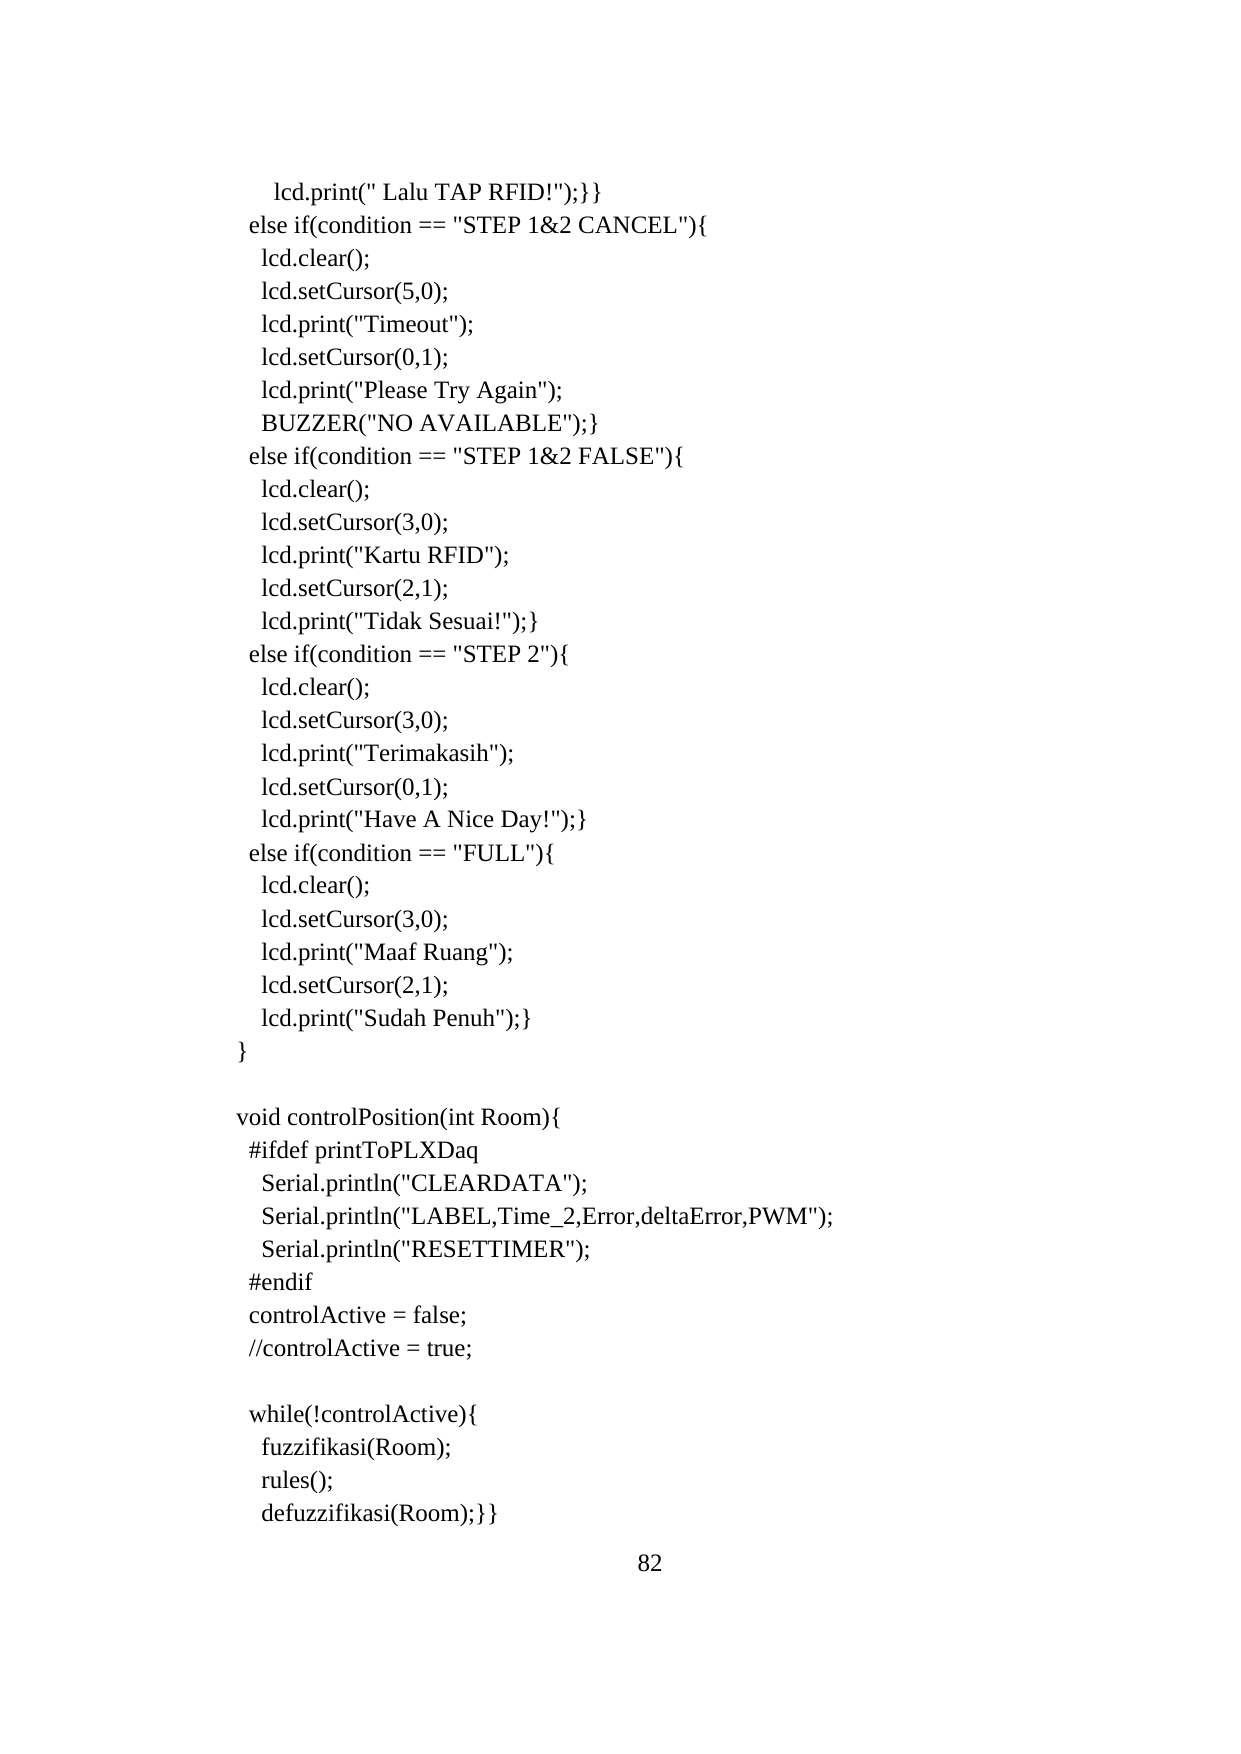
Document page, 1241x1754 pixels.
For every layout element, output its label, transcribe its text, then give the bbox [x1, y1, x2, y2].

text lcd.setCursor(5,0); [236, 276, 1063, 305]
text BUZZER("NO AVAILABLE");} [236, 408, 1063, 437]
text #endif [236, 1267, 1063, 1296]
text lcd.clear(); [236, 672, 1063, 701]
text Serial.println("CLEARDATA"); [236, 1168, 1063, 1197]
text lcd.print("Maaf Ruang"); [236, 937, 1063, 965]
text lcd.print("Sudah Penuh");} [236, 1003, 1063, 1031]
text else if(condition == "STEP 2"){ [236, 639, 1063, 668]
text lcd.setCursor(2,1); [236, 573, 1063, 602]
text lcd.clear(); [236, 871, 1063, 899]
text lcd.setCursor(3,0); [236, 507, 1063, 536]
text lcd.print("Have A Nice Day!");} [236, 804, 1063, 833]
text #ifdef printToPLXDaq [236, 1135, 1063, 1163]
text lcd.print("Timeout"); [236, 309, 1063, 338]
text Serial.println("RESETTIMER"); [236, 1234, 1063, 1263]
text lcd.setCursor(0,1); [236, 342, 1063, 371]
text fuzzifikasi(Room); [236, 1432, 1063, 1461]
text controlActive = false; [236, 1300, 1063, 1329]
text Serial.println("LABEL,Time_2,Error,deltaError,PWM"); [236, 1201, 1063, 1229]
text lcd.print("Kartu RFID"); [236, 540, 1063, 569]
text lcd.clear(); [236, 474, 1063, 503]
text else if(condition == "STEP 1&2 FALSE"){ [236, 441, 1063, 470]
text defuzzifikasi(Room);}} [236, 1498, 1063, 1527]
text lcd.print("Tidak Sesuai!");} [236, 606, 1063, 635]
text lcd.setCursor(2,1); [236, 970, 1063, 998]
text else if(condition == "STEP 1&2 CANCEL"){ [236, 210, 1063, 239]
text rules(); [236, 1465, 1063, 1494]
text } [236, 1036, 1063, 1064]
text lcd.print("Terimakasih"); [236, 738, 1063, 767]
text else if(condition == "FULL"){ [236, 838, 1063, 866]
text lcd.setCursor(3,0); [236, 904, 1063, 932]
text lcd.setCursor(0,1); [236, 772, 1063, 800]
text lcd.print(" Lalu TAP RFID!");}} [236, 177, 1063, 206]
text while(!controlActive){ [236, 1399, 1063, 1428]
text void controlPosition(int Room){ [236, 1102, 1063, 1131]
text //controlActive = true; [236, 1333, 1063, 1362]
text lcd.print("Please Try Again"); [236, 375, 1063, 404]
text lcd.setCursor(3,0); [236, 706, 1063, 734]
text lcd.clear(); [236, 243, 1063, 272]
